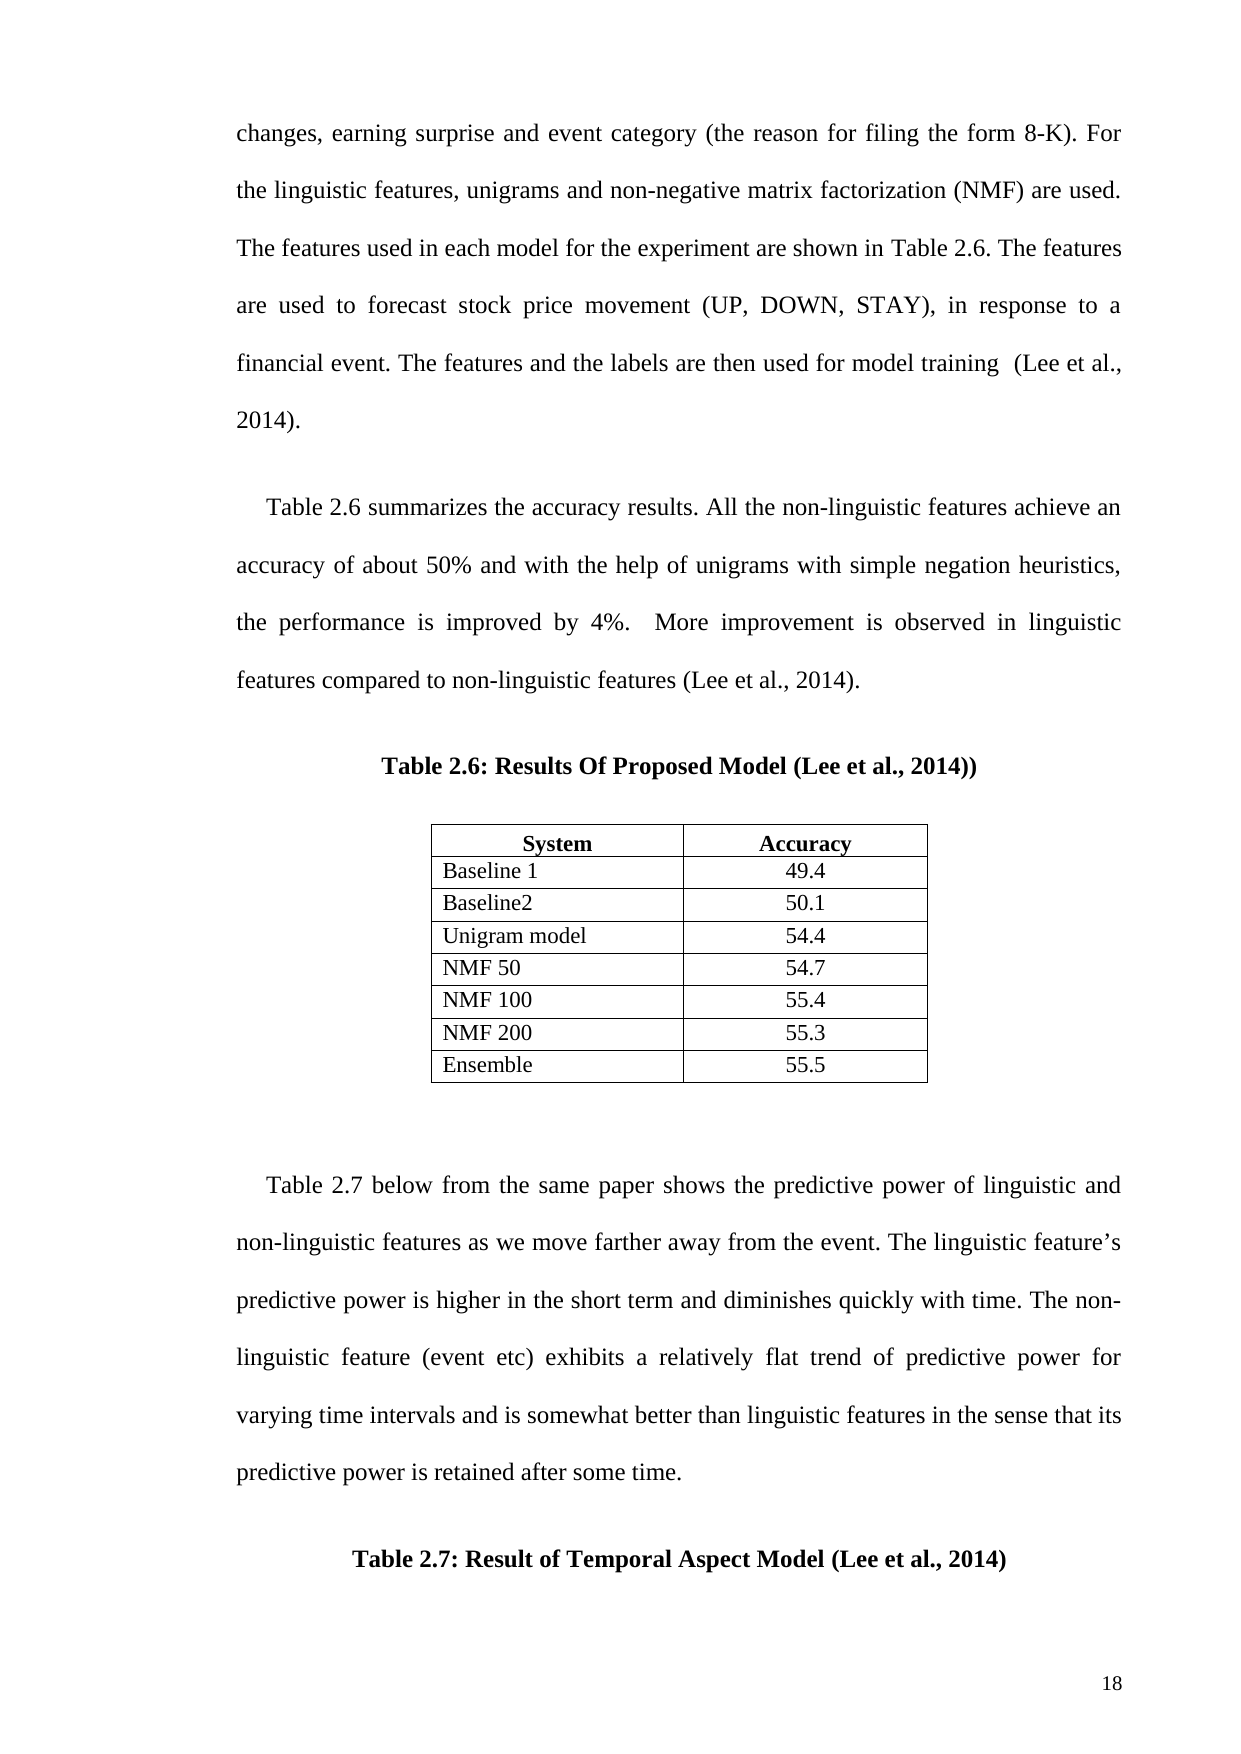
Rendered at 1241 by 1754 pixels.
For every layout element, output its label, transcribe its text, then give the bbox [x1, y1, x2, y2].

table_cell 50.1 [684, 889, 927, 921]
table_cell NMF 50 [432, 954, 683, 985]
table_cell 55.4 [684, 986, 927, 1017]
table_header System [432, 825, 683, 856]
table_cell Baseline 1 [432, 857, 683, 888]
table_cell 55.3 [684, 1019, 927, 1050]
table_cell Baseline2 [432, 889, 683, 921]
table_cell 54.7 [684, 954, 927, 985]
table_cell Ensemble [432, 1051, 683, 1082]
table_cell NMF 100 [432, 986, 683, 1017]
table_cell NMF 200 [432, 1019, 683, 1050]
table_cell 54.4 [684, 922, 927, 953]
table_cell 49.4 [684, 857, 927, 888]
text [236, 118, 1122, 434]
table_cell 55.5 [684, 1051, 927, 1082]
table_header Accuracy [684, 825, 927, 856]
table_cell Unigram model [432, 922, 683, 953]
